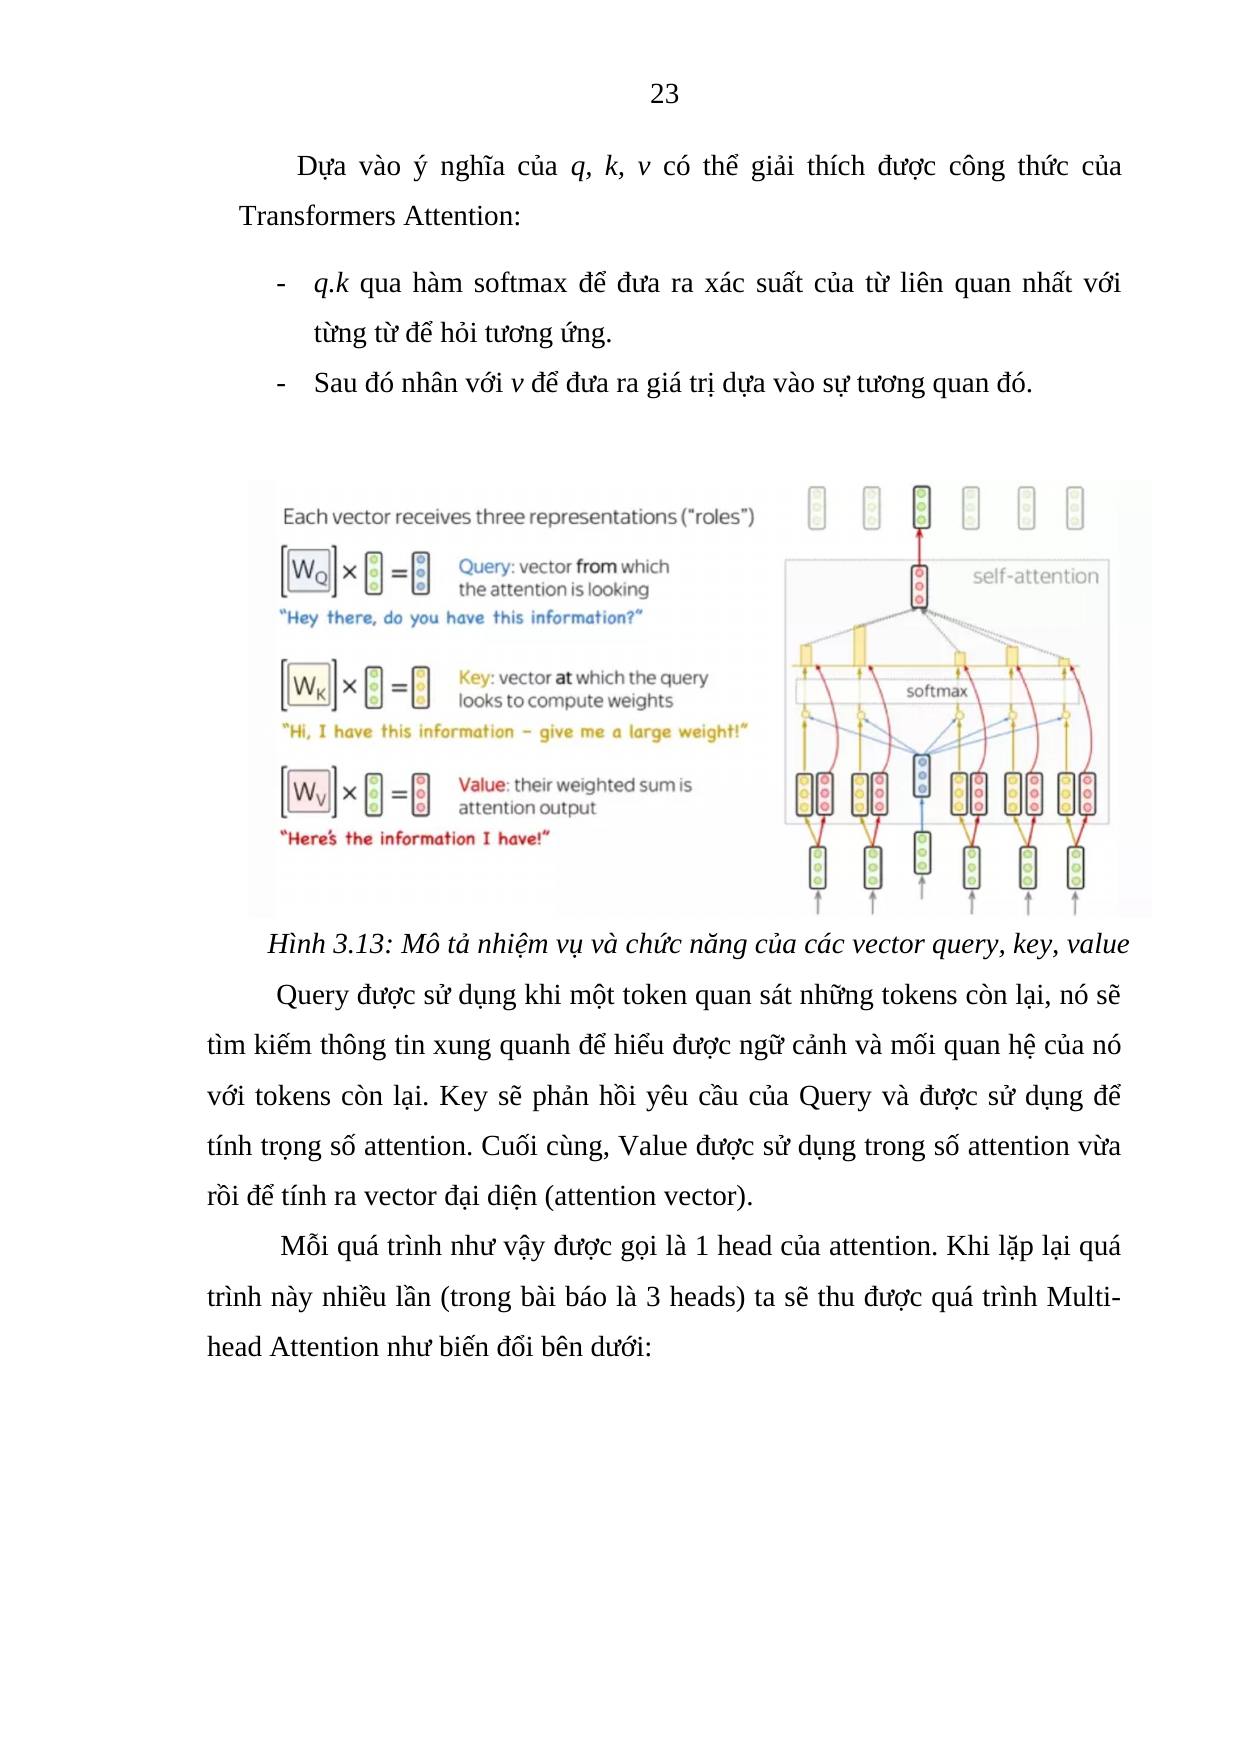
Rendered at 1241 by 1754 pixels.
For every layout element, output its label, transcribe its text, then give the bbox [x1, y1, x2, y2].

list q.k qua hàm softmax để đưa ra xác suất của từ liên quan nhất với từng từ để hỏi tương ứng. [276, 265, 1122, 349]
text Mỗi quá trình như vậy được gọi là 1 head của attention. Khi lặp lại quá trình này nhiều lần (trong bài báo là 3 heads) ta sẽ thu được quá trình Multi-head Attention như biến đổi bên dưới: [207, 1228, 1122, 1363]
list Sau đó nhân với v để đưa ra giá trị dựa vào sự tương quan đó. [276, 366, 1122, 399]
picture [247, 479, 1153, 918]
text Dựa vào ý nghĩa của q, k, v có thể giải thích được công thức của Transformers Attention: [239, 148, 1122, 232]
